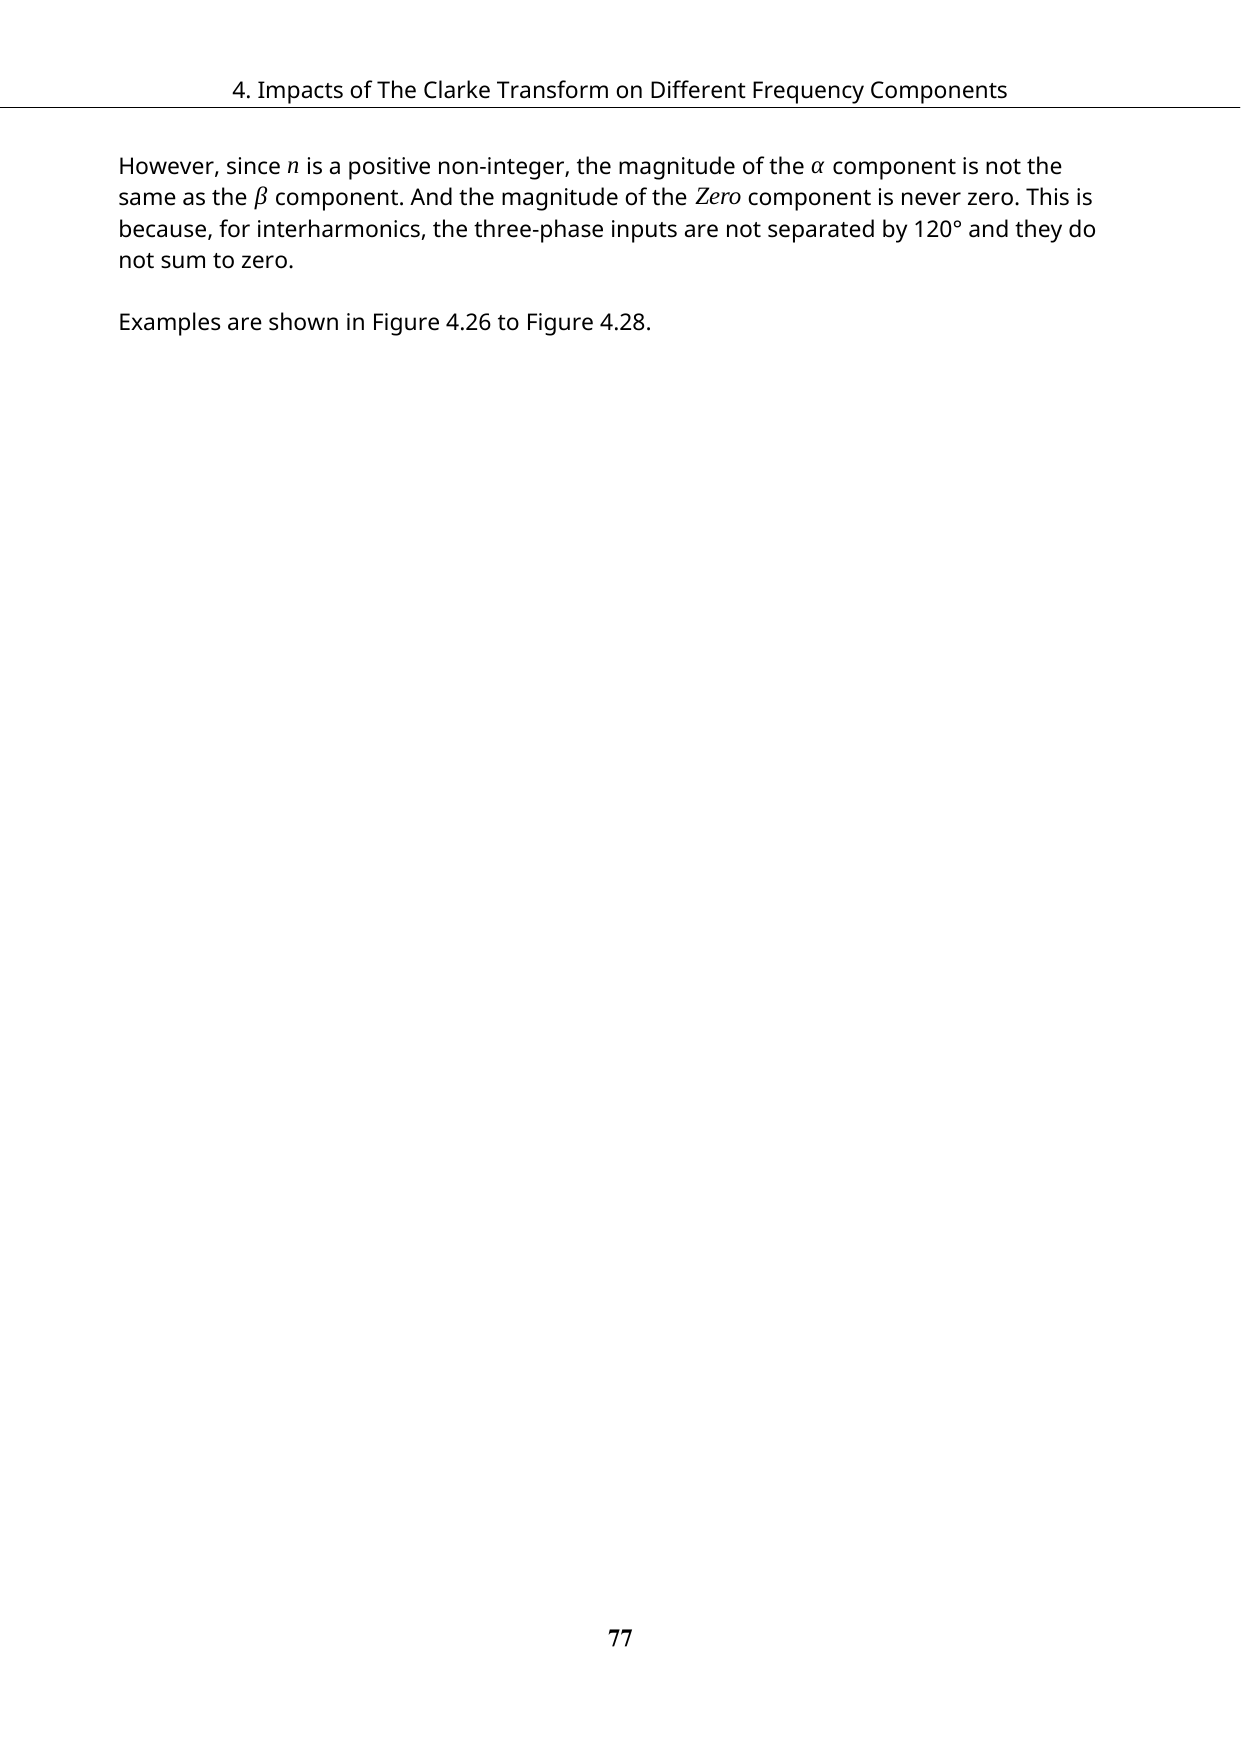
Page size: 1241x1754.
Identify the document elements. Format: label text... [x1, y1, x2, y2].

text However, since is a positive non-integer, the magnitude of the component is not the same as the component. And the magnitude of the component is never zero. This is because, for interharmonics, the three-phase inputs are not separated by 120° and they do not sum to zero. [118, 150, 1122, 275]
